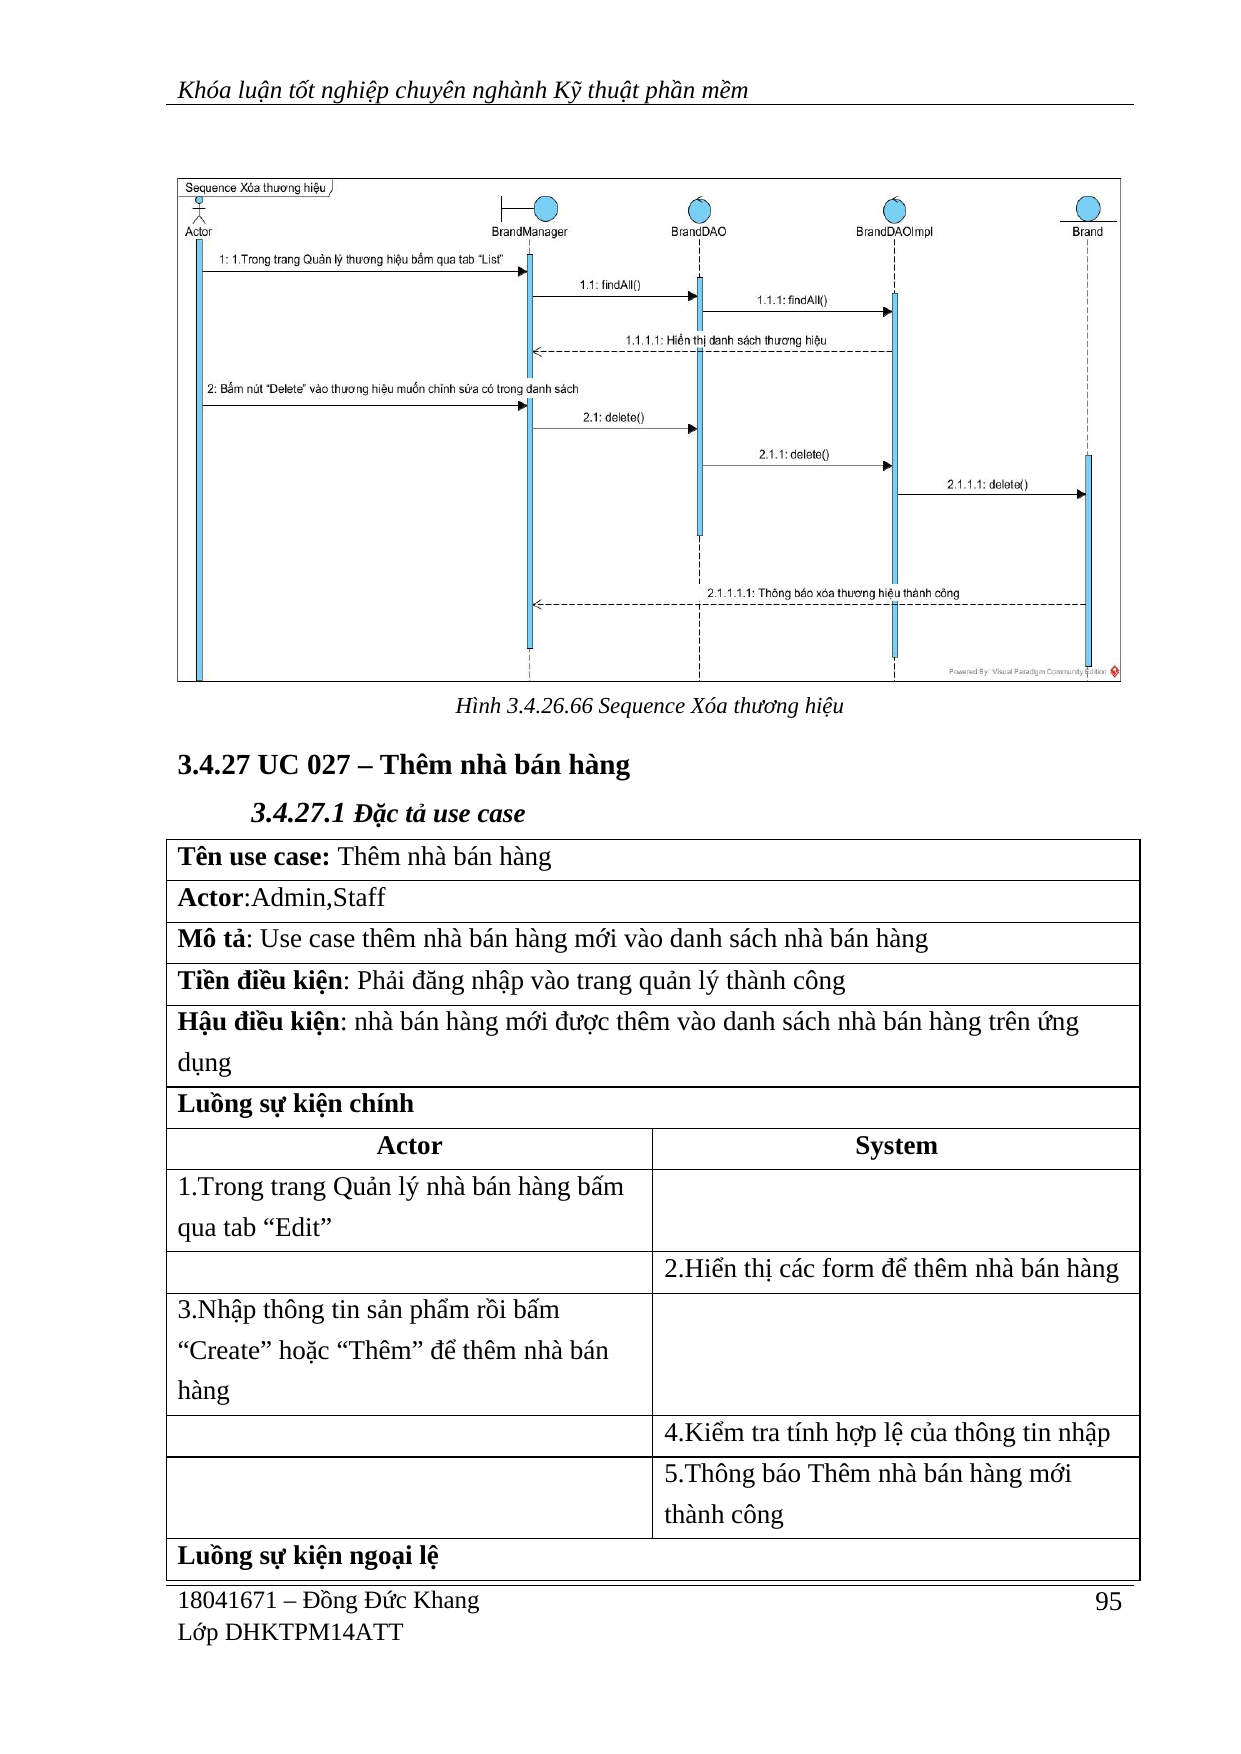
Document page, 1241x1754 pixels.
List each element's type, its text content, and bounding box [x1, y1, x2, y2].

table_cell Luồng sự kiện chính [167, 1088, 1139, 1128]
table_cell [653, 1170, 1139, 1251]
table_cell Actor [167, 1129, 652, 1169]
table_cell Luồng sự kiện ngoại lệ [167, 1539, 1139, 1580]
table_header Tên use case: Thêm nhà bán hàng [167, 840, 1139, 880]
table_cell 3.Nhập thông tin sản phẩm rồi bấm “Create” hoặc “Thêm” để thêm nhà bán hàng [167, 1294, 652, 1415]
table_cell [653, 1294, 1139, 1415]
table_cell 5.Thông báo Thêm nhà bán hàng mới thành công [653, 1458, 1139, 1538]
table_cell Actor:Admin,Staff [167, 881, 1139, 922]
table_cell 4.Kiểm tra tính hợp lệ của thông tin nhập [653, 1416, 1139, 1456]
table_cell System [653, 1129, 1139, 1169]
subtitle UC 027 – Thêm nhà bán hàng [177, 747, 1122, 781]
picture [177, 176, 1123, 684]
table_cell Tiền điều kiện: Phải đăng nhập vào trang quản lý thành công [167, 964, 1139, 1004]
table_cell [167, 1416, 652, 1456]
table_cell [167, 1458, 652, 1538]
table_cell Hậu điều kiện: nhà bán hàng mới được thêm vào danh sách nhà bán hàng trên ứng dụng [167, 1006, 1139, 1086]
table_cell [167, 1252, 652, 1293]
table_cell Mô tả: Use case thêm nhà bán hàng mới vào danh sách nhà bán hàng [167, 923, 1139, 963]
table_cell 1.Trong trang Quản lý nhà bán hàng bấm qua tab “Edit” [167, 1170, 652, 1251]
subtitle Đặc tả use case [251, 795, 1122, 829]
table_cell 2.Hiển thị các form để thêm nhà bán hàng [653, 1252, 1139, 1293]
